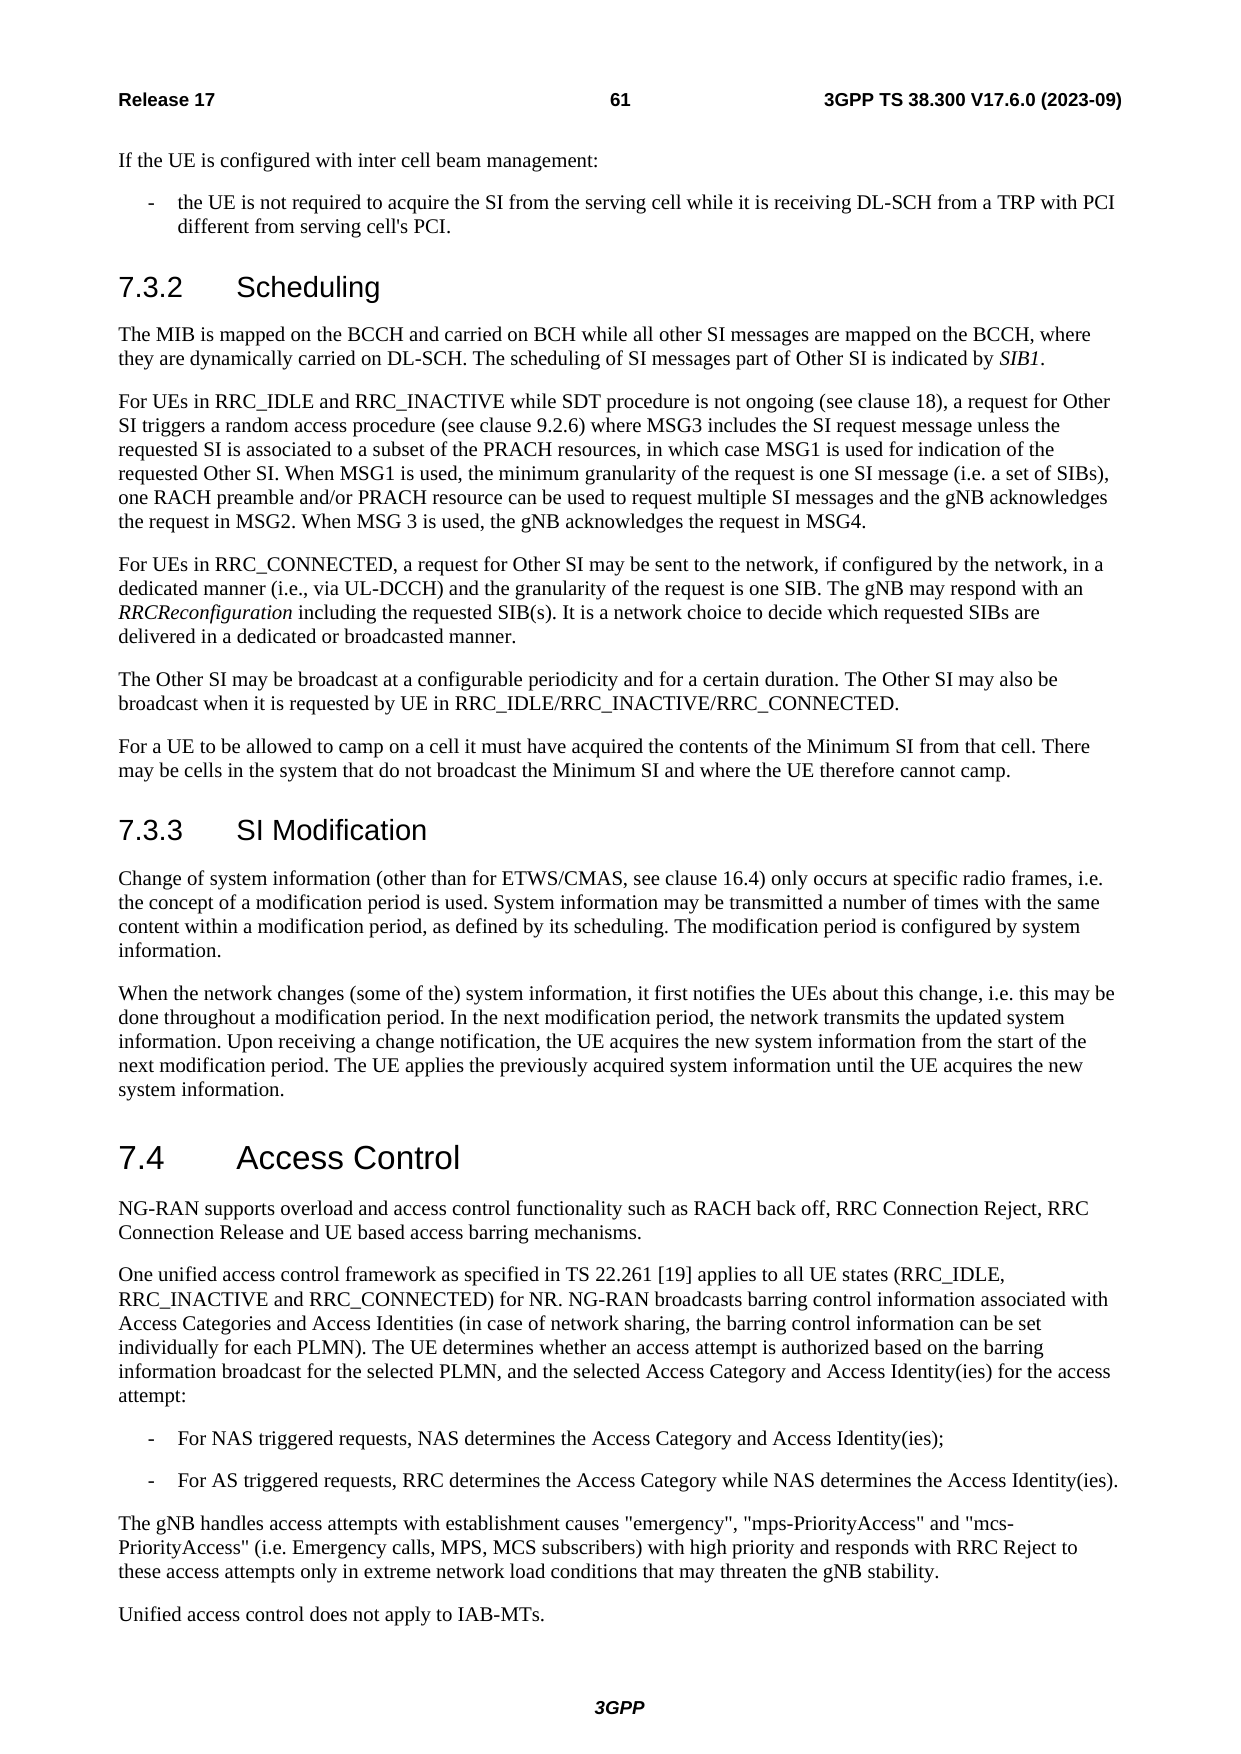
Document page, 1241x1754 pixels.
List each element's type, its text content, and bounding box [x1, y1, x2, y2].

text - the UE is not required to acquire the SI from the serving cell while it is receiving DL-SCH from a TRP with PCI different from serving cell's PCI. [148, 190, 1122, 238]
subtitle 7.3.2 Scheduling [118, 270, 1122, 303]
text The Other SI may be broadcast at a configurable periodicity and for a certain duration. The Other SI may also be broadcast when it is requested by UE in RRC_IDLE/RRC_INACTIVE/RRC_CONNECTED. [118, 667, 1122, 715]
text One unified access control framework as specified in TS 22.261 [19] applies to all UE states (RRC_IDLE, RRC_INACTIVE and RRC_CONNECTED) for NR. NG-RAN broadcasts barring control information associated with Access Categories and Access Identities (in case of network sharing, the barring control information can be set individually for each PLMN). The UE determines whether an access attempt is authorized based on the barring information broadcast for the selected PLMN, and the selected Access Category and Access Identity(ies) for the access attempt: [118, 1262, 1122, 1407]
text For UEs in RRC_IDLE and RRC_INACTIVE while SDT procedure is not ongoing (see clause 18), a request for Other SI triggers a random access procedure (see clause 9.2.6) where MSG3 includes the SI request message unless the requested SI is associated to a subset of the PRACH resources, in which case MSG1 is used for indication of the requested Other SI. When MSG1 is used, the minimum granularity of the request is one SI message (i.e. a set of SIBs), one RACH preamble and/or PRACH resource can be used to request multiple SI messages and the gNB acknowledges the request in MSG2. When MSG 3 is used, the gNB acknowledges the request in MSG4. [118, 389, 1122, 533]
text For a UE to be allowed to camp on a cell it must have acquired the contents of the Minimum SI from that cell. There may be cells in the system that do not broadcast the Minimum SI and where the UE therefore cannot camp. [118, 734, 1122, 782]
text - For NAS triggered requests, NAS determines the Access Category and Access Identity(ies); [148, 1426, 1122, 1449]
text The MIB is mapped on the BCCH and carried on BCH while all other SI messages are mapped on the BCCH, where they are dynamically carried on DL-SCH. The scheduling of SI messages part of Other SI is indicated by SIB1. [118, 322, 1122, 370]
subtitle 7.3.3 SI Modification [118, 813, 1122, 847]
text For UEs in RRC_CONNECTED, a request for Other SI may be sent to the network, if configured by the network, in a dedicated manner (i.e., via UL-DCCH) and the granularity of the request is one SIB. The gNB may respond with an RRCReconfiguration including the requested SIB(s). It is a network choice to decide which requested SIBs are delivered in a dedicated or broadcasted manner. [118, 552, 1122, 648]
text Unified access control does not apply to IAB-MTs. [118, 1602, 1122, 1626]
text NG-RAN supports overload and access control functionality such as RACH back off, RRC Connection Reject, RRC Connection Release and UE based access barring mechanisms. [118, 1196, 1122, 1244]
text - For AS triggered requests, RRC determines the Access Category while NAS determines the Access Identity(ies). [148, 1468, 1122, 1492]
text When the network changes (some of the) system information, it first notifies the UEs about this change, i.e. this may be done throughout a modification period. In the next modification period, the network transmits the updated system information. Upon receiving a change notification, the UE acquires the new system information from the start of the next modification period. The UE applies the previously acquired system information until the UE acquires the new system information. [118, 981, 1122, 1101]
text The gNB handles access attempts with establishment causes "emergency", "mps-PriorityAccess" and "mcs-PriorityAccess" (i.e. Emergency calls, MPS, MCS subscribers) with high priority and responds with RRC Reject to these access attempts only in extreme network load conditions that may threaten the gNB stability. [118, 1511, 1122, 1583]
text If the UE is configured with inter cell beam management: [118, 147, 1122, 172]
text Change of system information (other than for ETWS/CMAS, see clause 16.4) only occurs at specific radio frames, i.e. the concept of a modification period is used. System information may be transmitted a number of times with the same content within a modification period, as defined by its scheduling. The modification period is configured by system information. [118, 866, 1122, 962]
subtitle 7.4 Access Control [118, 1138, 1122, 1177]
